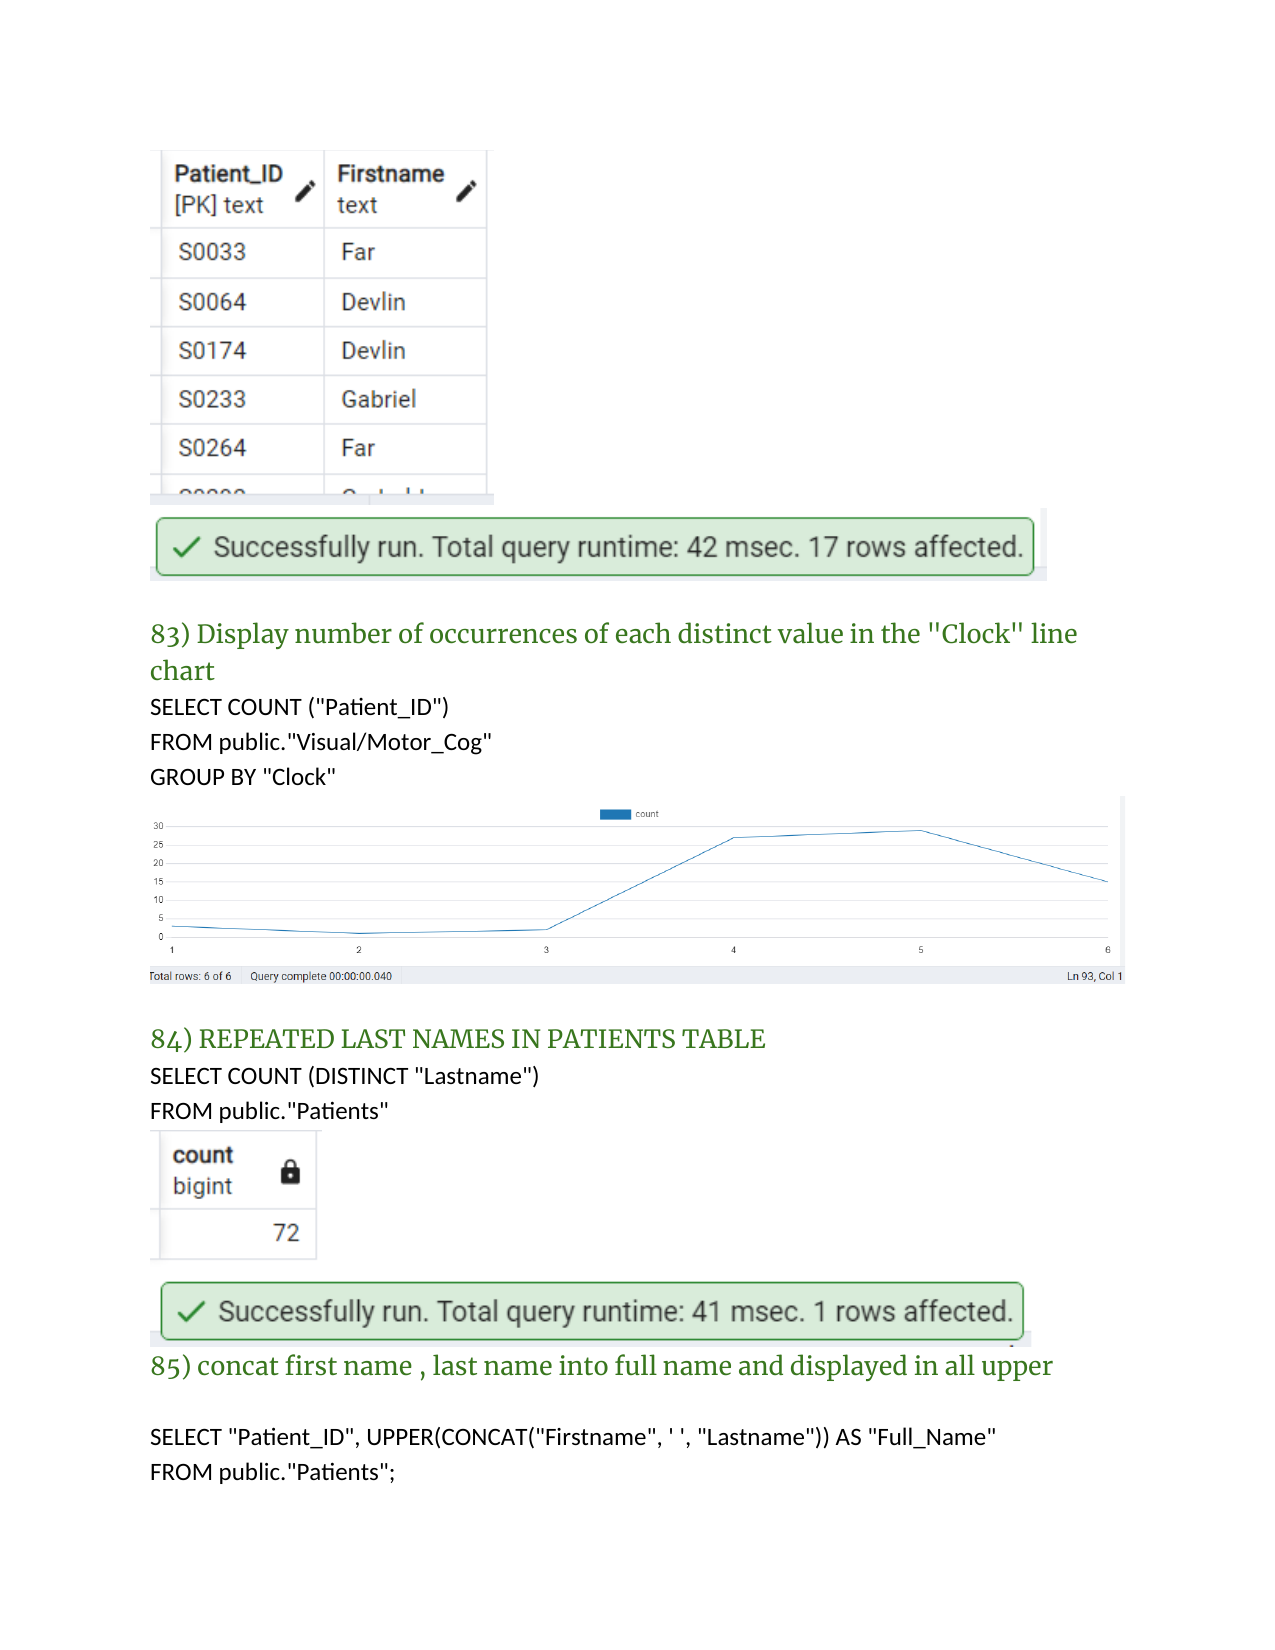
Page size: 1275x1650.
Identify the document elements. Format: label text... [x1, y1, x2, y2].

text 83) Display number of occurrences of each distinct value in the "Clock" line chart [150, 619, 1125, 687]
text SELECT COUNT (DISTINCT "Lastname") [150, 1060, 1125, 1091]
text GROUP BY "Clock" [150, 762, 1125, 792]
text SELECT "Patient_ID", UPPER(CONCAT("Firstname", ' ', "Lastname")) AS "Full_Name" [150, 1422, 1125, 1452]
picture [150, 150, 494, 505]
text FROM public."Patients"; [150, 1457, 1125, 1487]
picture [150, 796, 1125, 984]
picture [150, 1130, 322, 1268]
text 85) concat first name , last name into full name and displayed in all upper [150, 1350, 1125, 1382]
text FROM public."Patients" [150, 1095, 1125, 1126]
text SELECT COUNT ("Patient_ID") [150, 692, 1125, 722]
picture [150, 1271, 1032, 1347]
text FROM public."Visual/Motor_Cog" [150, 727, 1125, 757]
text 84) REPEATED LAST NAMES IN PATIENTS TABLE [150, 1024, 1125, 1056]
picture [150, 508, 1047, 581]
